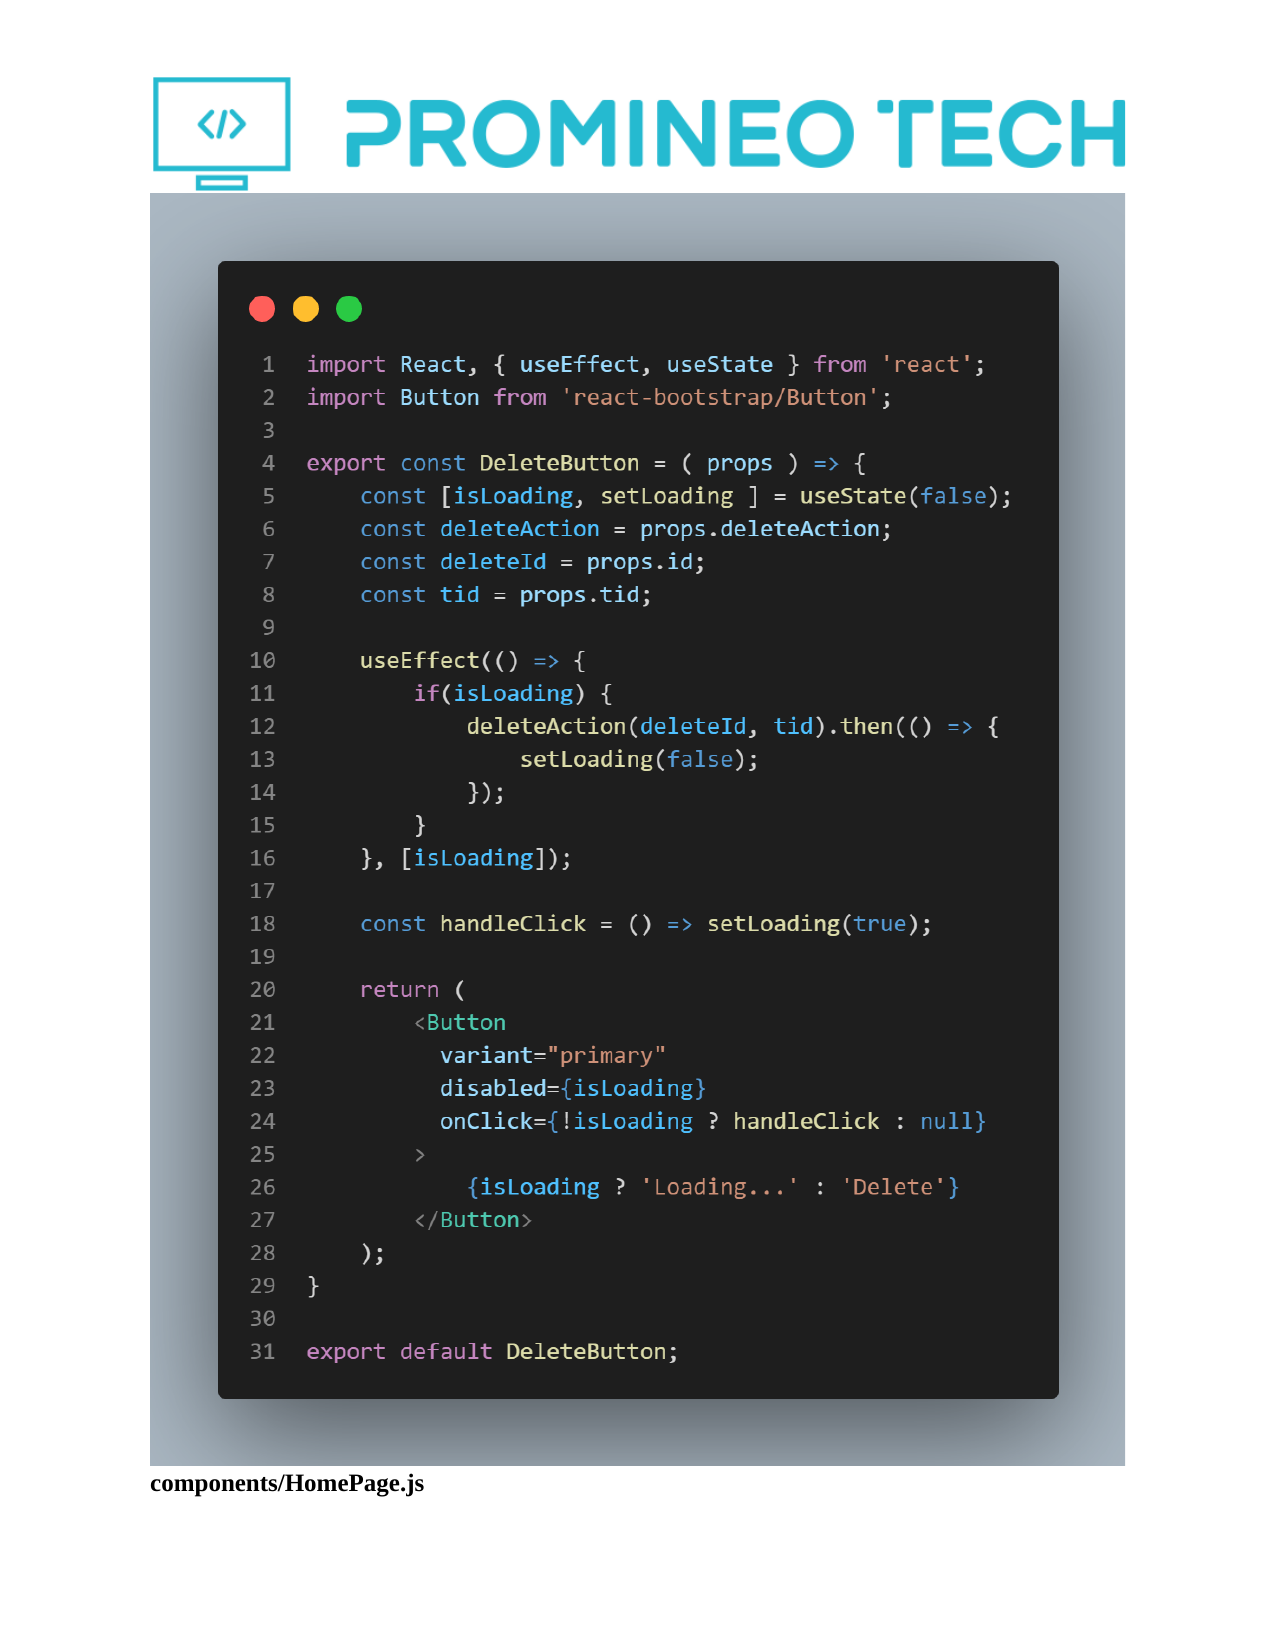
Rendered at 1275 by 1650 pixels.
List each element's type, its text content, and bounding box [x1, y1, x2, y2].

text Components/DeleteButton.js components/HomePage.js components/MatchList.js components/NewPlayerForm.js components/NewTournamentForm.js components/PlayerList.js components/Tournament.js components/TournamentList.js [150, 1466, 1125, 1497]
picture [150, 75, 1125, 1466]
